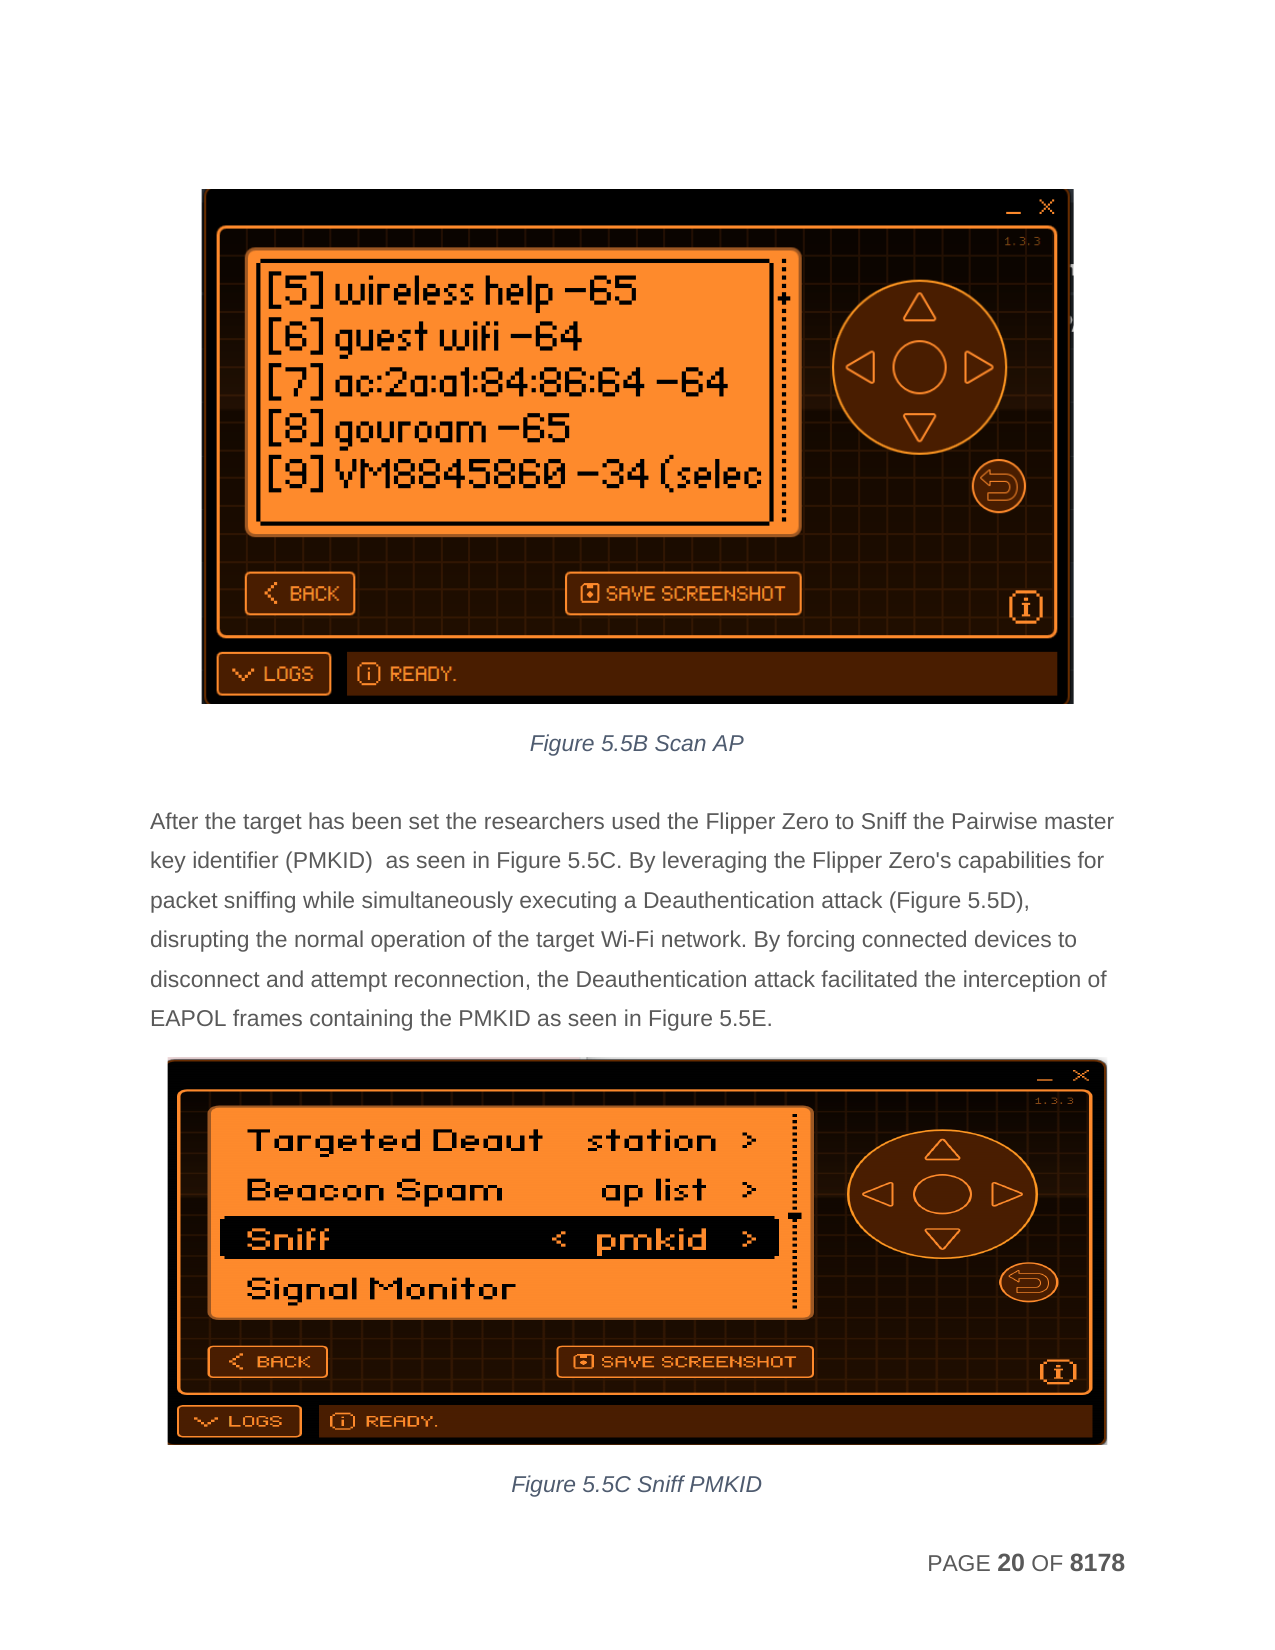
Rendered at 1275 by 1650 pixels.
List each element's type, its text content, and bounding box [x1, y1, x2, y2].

text After the target has been set the researchers used the Flipper Zero to Sniff the Pairwise master key identifier (PMKID) as seen in Figure 5.5C. By leveraging the Flipper Zero's capabilities for packet sniffing while simultaneously executing a Deauthentication attack (Figure 5.5D), disrupting the normal operation of the target Wi-Fi network. By forcing connected devices to disconnect and attempt reconnection, the Deauthentication attack facilitated the interception of EAPOL frames containing the PMKID as seen in Figure 5.5E. [150, 768, 1125, 1032]
text Figure 5.5B Scan AP [150, 730, 1125, 756]
picture [201, 189, 1074, 704]
text Figure 5.5C Sniff PMKID [150, 1471, 1125, 1497]
picture [167, 1057, 1108, 1445]
